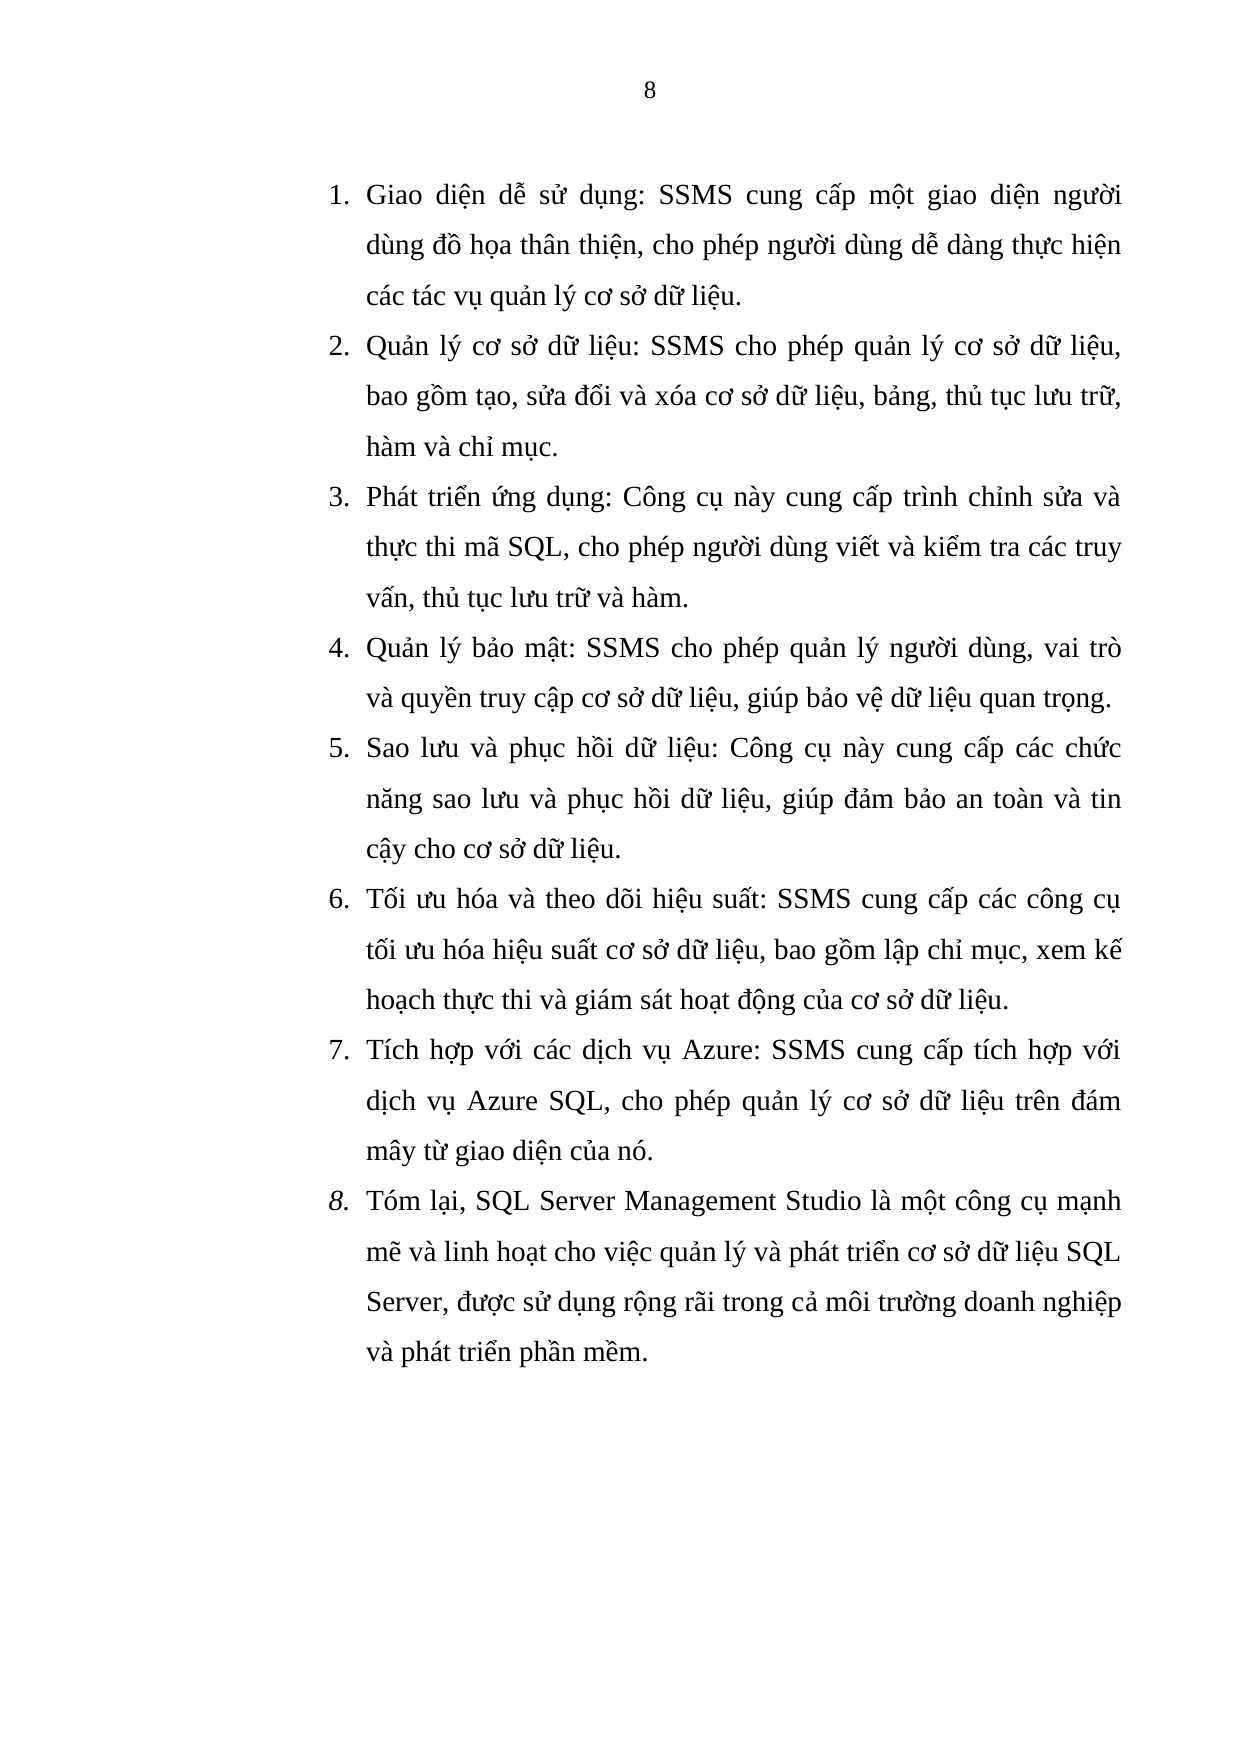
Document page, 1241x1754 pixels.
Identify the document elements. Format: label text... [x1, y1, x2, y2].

list Quản lý cơ sở dữ liệu: SSMS cho phép quản lý cơ sở dữ liệu, bao gồm tạo, sửa đổi và xóa cơ sở dữ liệu, bảng, thủ tục lưu trữ, hàm và chỉ mục. [328, 328, 1122, 462]
list Sao lưu và phục hồi dữ liệu: Công cụ này cung cấp các chức năng sao lưu và phục hồi dữ liệu, giúp đảm bảo an toàn và tin cậy cho cơ sở dữ liệu. [328, 731, 1122, 865]
list Phát triển ứng dụng: Công cụ này cung cấp trình chỉnh sửa và thực thi mã SQL, cho phép người dùng viết và kiểm tra các truy vấn, thủ tục lưu trữ và hàm. [328, 479, 1122, 613]
list Quản lý bảo mật: SSMS cho phép quản lý người dùng, vai trò và quyền truy cập cơ sở dữ liệu, giúp bảo vệ dữ liệu quan trọng. [328, 630, 1122, 714]
list Giao diện dễ sử dụng: SSMS cung cấp một giao diện người dùng đồ họa thân thiện, cho phép người dùng dễ dàng thực hiện các tác vụ quản lý cơ sở dữ liệu. [328, 177, 1122, 311]
list Tích hợp với các dịch vụ Azure: SSMS cung cấp tích hợp với dịch vụ Azure SQL, cho phép quản lý cơ sở dữ liệu trên đám mây từ giao diện của nó. [328, 1032, 1122, 1167]
list Tóm lại, SQL Server Management Studio là một công cụ mạnh mẽ và linh hoạt cho việc quản lý và phát triển cơ sở dữ liệu SQL Server, được sử dụng rộng rãi trong cả môi trường doanh nghiệp và phát triển phần mềm. [328, 1183, 1122, 1368]
list Tối ưu hóa và theo dõi hiệu suất: SSMS cung cấp các công cụ tối ưu hóa hiệu suất cơ sở dữ liệu, bao gồm lập chỉ mục, xem kế hoạch thực thi và giám sát hoạt động của cơ sở dữ liệu. [328, 882, 1122, 1016]
